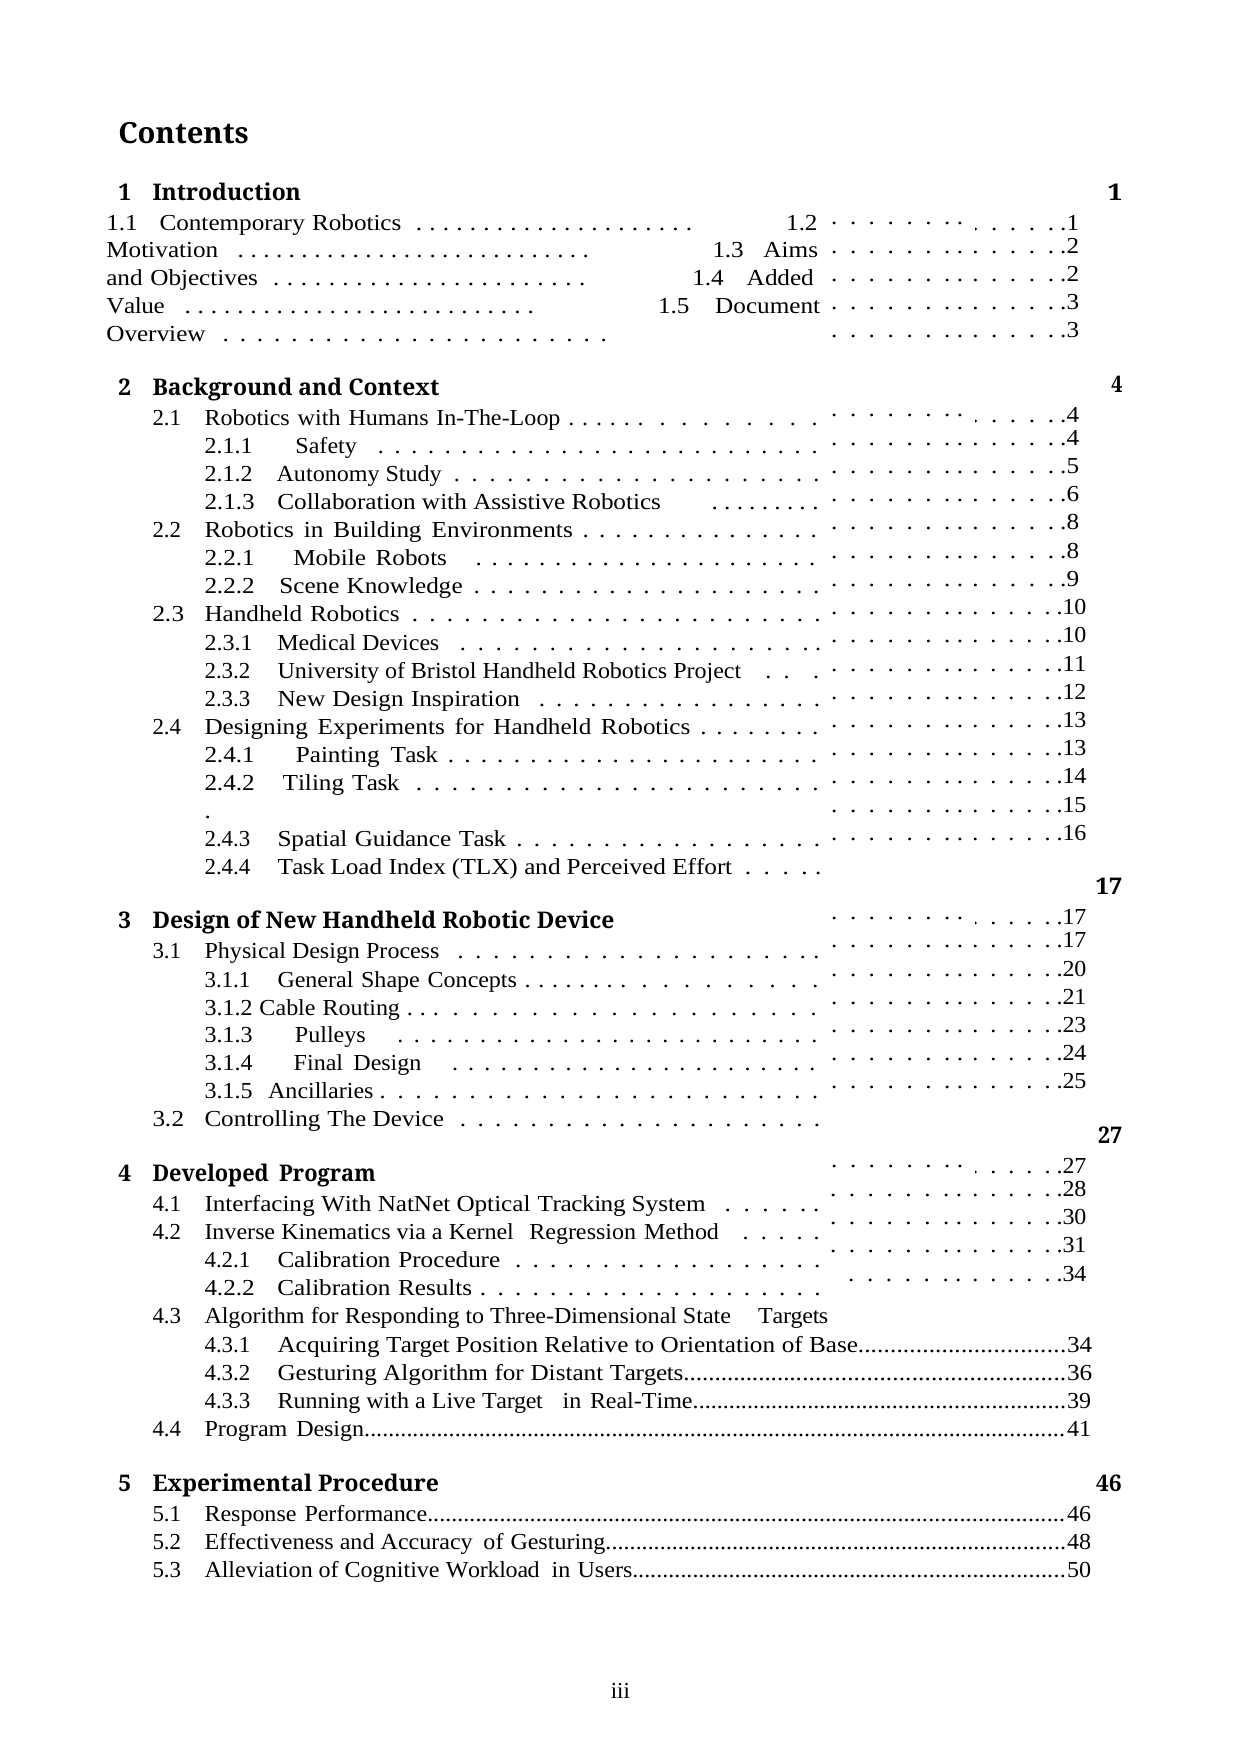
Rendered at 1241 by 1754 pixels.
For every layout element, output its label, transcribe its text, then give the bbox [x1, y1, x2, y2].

text 2.3 Handheld Robotics . . . . . . . . . . . . . . . . . . . . . . . . [152, 600, 1138, 627]
list Calibration Procedure . . . . . . . . . . . . . . . . . . [204, 1246, 1138, 1272]
list Program Design 41 [152, 1416, 1138, 1442]
list Background and Context [118, 371, 1138, 403]
list Acquiring Target Position Relative to Orientation of Base 34 [204, 1331, 1138, 1357]
list Algorithm for Responding to Three-Dimensional State Targets [152, 1303, 1138, 1329]
text 3.2 Controlling The Device . . . . . . . . . . . . . . . . . . . . . [152, 1105, 1138, 1132]
list Physical Design Process . . . . . . . . . . . . . . . . . . . . . [152, 937, 1138, 964]
subtitle Experimental Procedure 46 [118, 1467, 1138, 1498]
list Task Load Index (TLX) and Perceived Effort . . . . . [204, 853, 1138, 879]
list Robotics in Building Environments . . . . . . . . . . . . . . . 2.2.1 Mobile Robots . . . . . . . . . . . . . . . . . . . . . . 2.2.2 Scene Knowledge . . . . . . . . . . . . . . . . . . . . . [152, 516, 820, 599]
list Alleviation of Cognitive Workload in Users 50 [152, 1556, 1138, 1583]
list General Shape Concepts . . . . . . . . . . . . . . . . . 3.1.2 Cable Routing . . . . . . . . . . . . . . . . . . . . . . 3.1.3 Pulleys . . . . . . . . . . . . . . . . . . . . . . . . . . 3.1.4 Final Design . . . . . . . . . . . . . . . . . . . . . . . 3.1.5 Ancillaries . . . . . . . . . . . . . . . . . . . . . . . . . [204, 966, 820, 1104]
text 2.1.3 Collaboration with Assistive Robotics . . . . . . . . . [204, 488, 1138, 514]
list Running with a Live Target in Real-Time 39 [204, 1387, 1138, 1414]
text 2.3.1 Medical Devices . . . . . . . . . . . . . . . . . . . . . [204, 628, 1138, 655]
text 4.2.2 Calibration Results . . . . . . . . . . . . . . . . . . . . [204, 1274, 1138, 1301]
list Interfacing With NatNet Optical Tracking System . . . . . . [152, 1190, 1138, 1216]
list Introduction [118, 176, 1138, 207]
text Contents [118, 112, 1138, 152]
list Designing Experiments for Handheld Robotics . . . . . . . . 2.4.1 Painting Task . . . . . . . . . . . . . . . . . . . . . . . 2.4.2 Tiling Task . . . . . . . . . . . . . . . . . . . . . . . . [152, 713, 820, 823]
list Robotics with Humans In-The-Loop . . . . . . . . . . . . . . 2.1.1 Safety . . . . . . . . . . . . . . . . . . . . . . . . . . . 2.1.2 Autonomy Study . . . . . . . . . . . . . . . . . . . . . [152, 404, 820, 487]
list Spatial Guidance Task . . . . . . . . . . . . . . . . . . [204, 825, 1138, 851]
list New Design Inspiration . . . . . . . . . . . . . . . . . [204, 685, 1138, 711]
list Developed Program [118, 1157, 1138, 1188]
list Response Performance 46 [152, 1500, 1138, 1526]
list Inverse Kinematics via a Kernel Regression Method . . . . . [152, 1218, 1138, 1244]
text 1.1 Contemporary Robotics . . . . . . . . . . . . . . . . . . . . . 1.2 Motivation . . . . . . . . . . . . . . . . . . . . . . . . . . . . 1.3 Aims and Objectives . . . . . . . . . . . . . . . . . . . . . . . 1.4 Added Value . . . . . . . . . . . . . . . . . . . . . . . . . . . 1.5 Document Overview . . . . . . . . . . . . . . . . . . . . . . . [106, 208, 820, 347]
list Design of New Handheld Robotic Device [118, 904, 1138, 936]
list Effectiveness and Accuracy of Gesturing 48 [152, 1528, 1138, 1554]
list Gesturing Algorithm for Distant Targets 36 [204, 1359, 1138, 1385]
list University of Bristol Handheld Robotics Project . . . [204, 657, 1138, 683]
